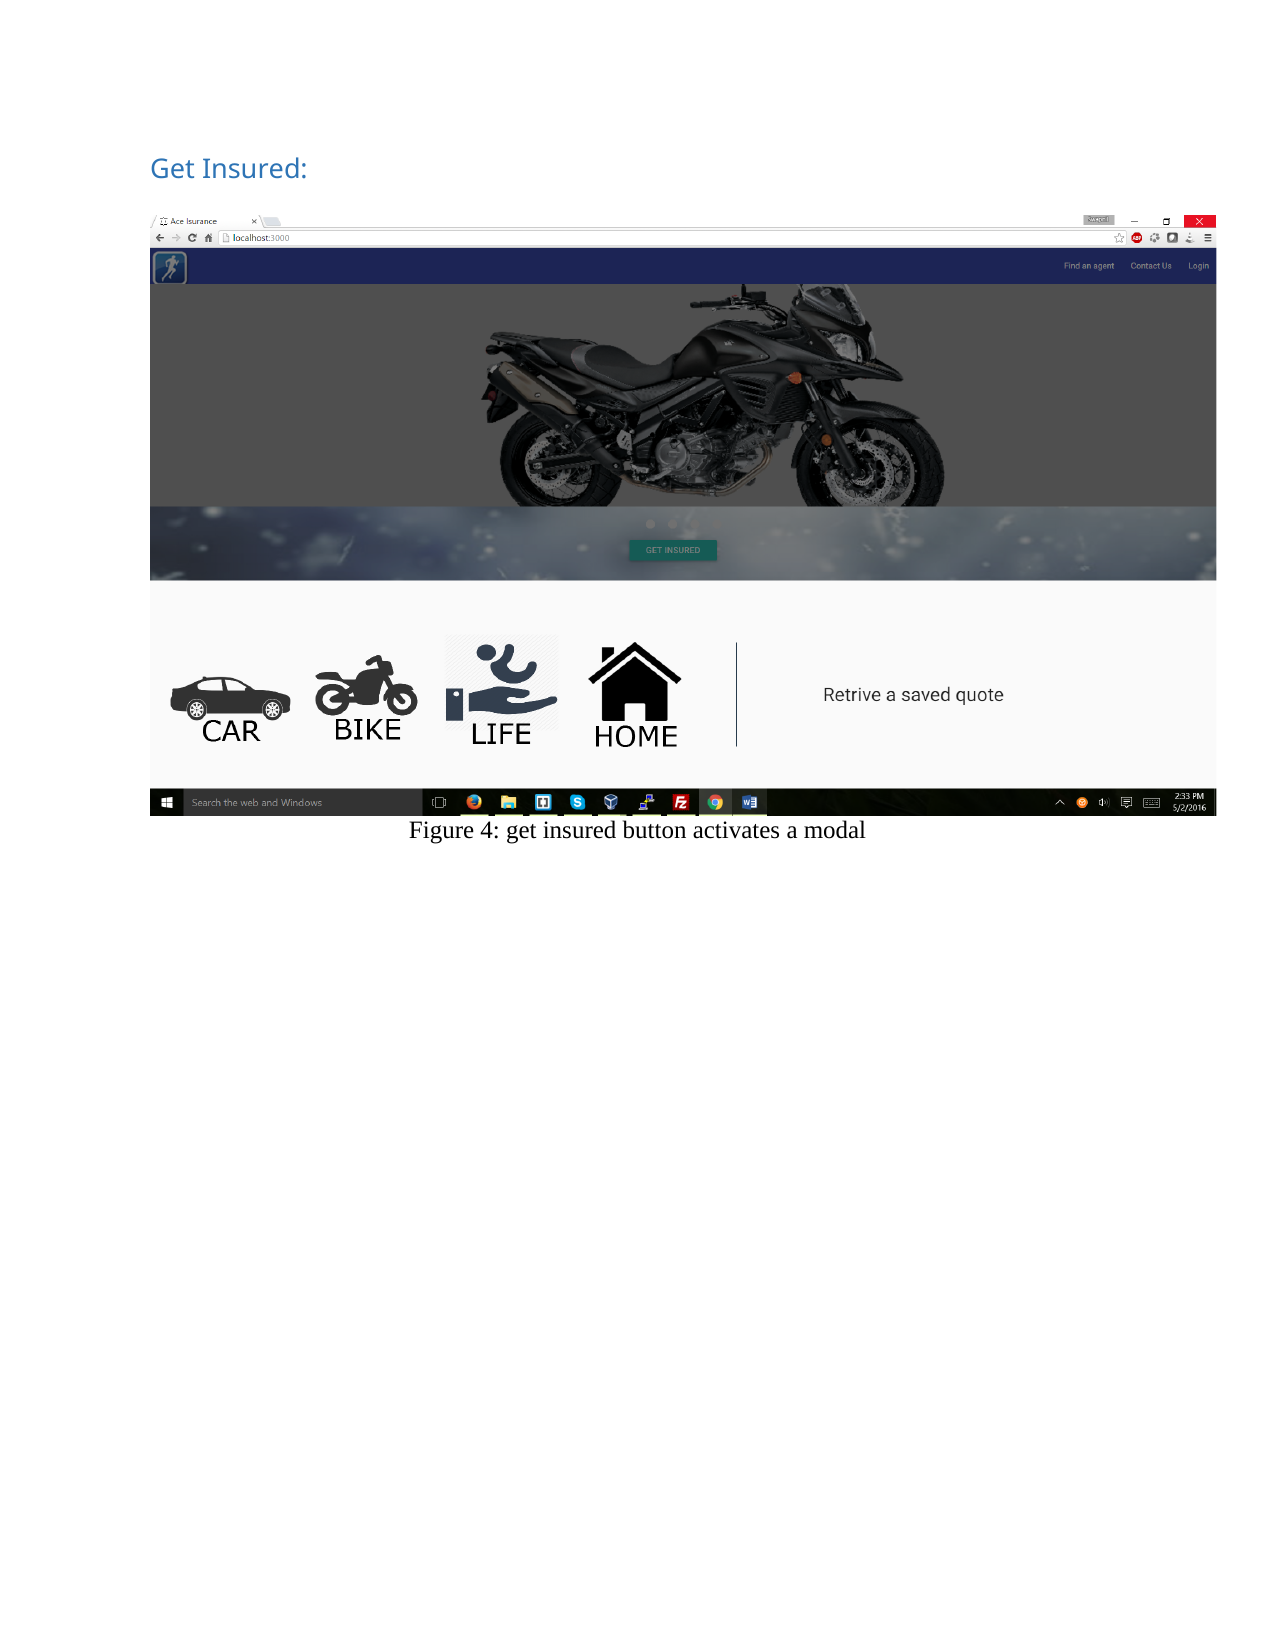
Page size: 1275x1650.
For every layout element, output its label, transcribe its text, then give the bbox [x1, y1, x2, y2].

subtitle Get Insured: [150, 150, 1125, 187]
picture [150, 215, 1217, 816]
text Figure 4: get insured button activates a modal [150, 816, 1125, 844]
